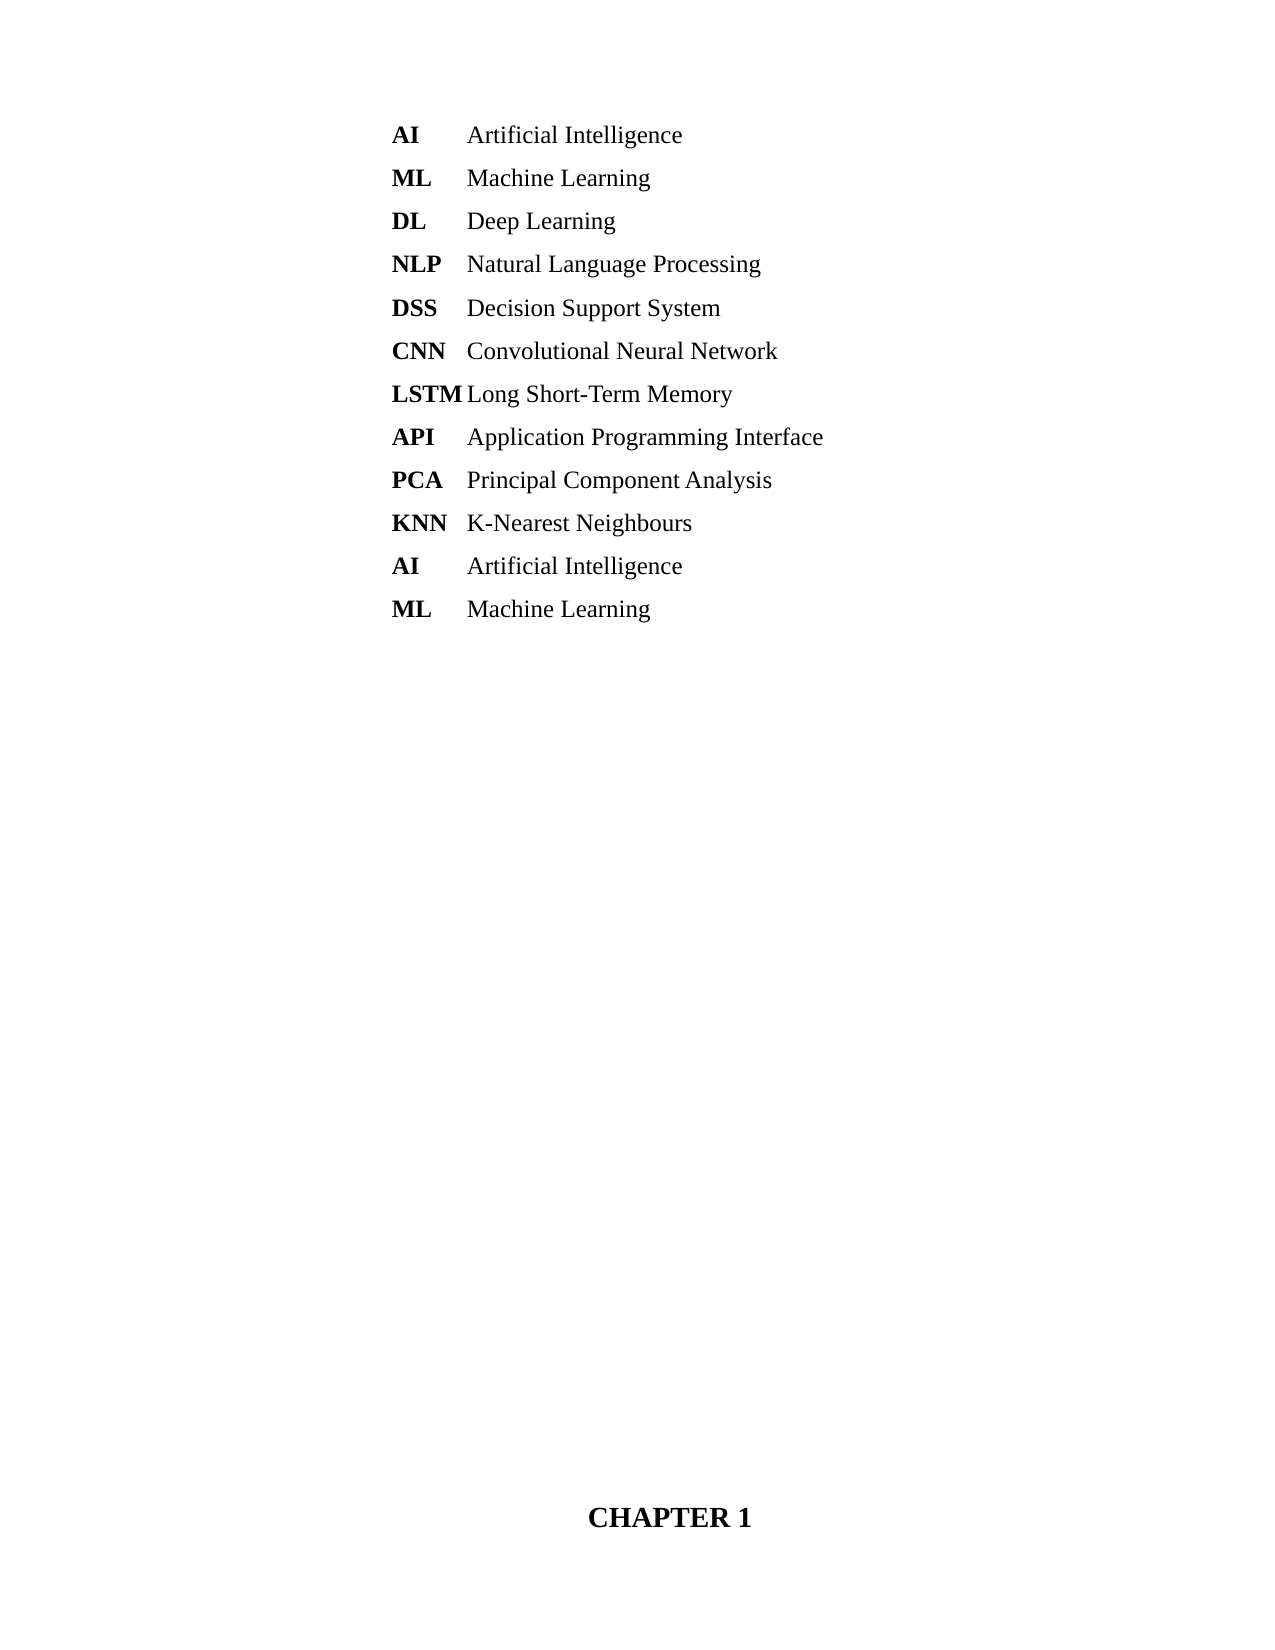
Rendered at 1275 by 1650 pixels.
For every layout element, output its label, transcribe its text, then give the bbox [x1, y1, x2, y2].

text PCA Principal Component Analysis [392, 465, 1173, 494]
text DSS Decision Support System [392, 293, 1173, 321]
text API Application Programming Interface [392, 422, 1173, 451]
text KNN K-Nearest Neighbours [392, 508, 1173, 537]
text LSTM Long Short-Term Memory [392, 379, 1173, 408]
text NLP Natural Language Processing [392, 249, 1173, 278]
text AI Artificial Intelligence [392, 551, 1173, 580]
text DL Deep Learning [392, 206, 1173, 235]
text CHAPTER 1 [167, 1500, 1173, 1534]
text CNN Convolutional Neural Network [392, 336, 1173, 364]
text AI Artificial Intelligence [392, 120, 1173, 149]
text ML Machine Learning [392, 594, 1173, 623]
text ML Machine Learning [392, 163, 1173, 192]
